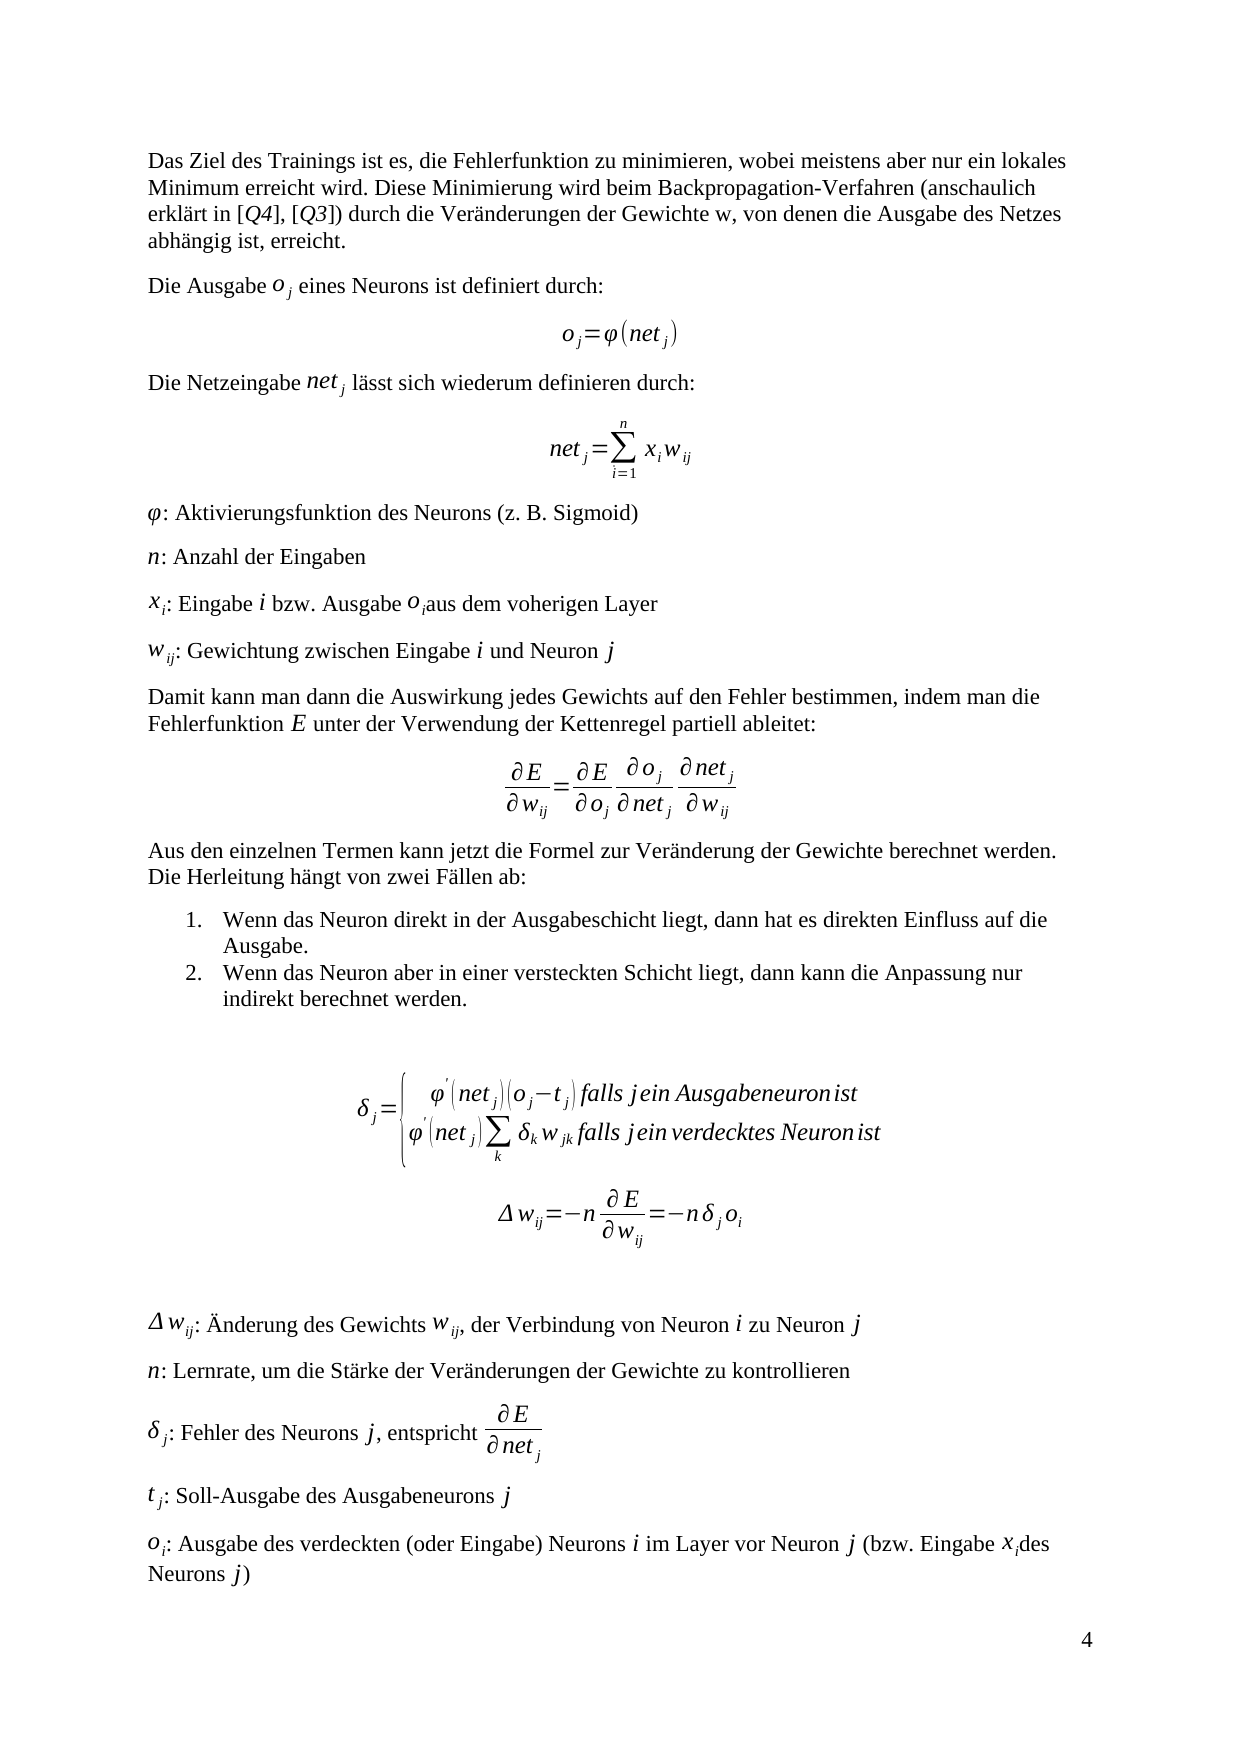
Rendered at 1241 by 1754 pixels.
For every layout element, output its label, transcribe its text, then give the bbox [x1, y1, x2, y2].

text : Fehler des Neurons , entspricht [148, 1401, 1093, 1463]
text Aus den einzelnen Termen kann jetzt die Formel zur Veränderung der Gewichte berechnet werden. Die Herleitung hängt von zwei Fällen ab: [148, 837, 1093, 889]
text : Anzahl der Eingaben [148, 543, 1093, 570]
text : Aktivierungsfunktion des Neurons (z. B. Sigmoid) [148, 498, 1093, 526]
text Das Ziel des Trainings ist es, die Fehlerfunktion zu minimieren, wobei meistens aber nur ein lokales Minimum erreicht wird. Diese Minimierung wird beim Backpropagation-Verfahren (anschaulich erklärt in [Q4], [Q3]) durch die Veränderungen der Gewichte w, von denen die Ausgabe des Netzes abhängig ist, erreicht. [148, 148, 1093, 253]
text : Ausgabe des verdeckten (oder Eingabe) Neurons im Layer vor Neuron (bzw. Eingabe des Neurons ) [148, 1528, 1093, 1587]
text : Eingabe bzw. Ausgabe aus dem voherigen Layer [148, 587, 1093, 618]
text Damit kann man dann die Auswirkung jedes Gewichts auf den Fehler bestimmen, indem man die Fehlerfunktion unter der Verwendung der Kettenregel partiell ableitet: [148, 683, 1093, 737]
text : Änderung des Gewichts , der Verbindung von Neuron zu Neuron [148, 1308, 1093, 1339]
text : Gewichtung zwischen Eingabe und Neuron [148, 635, 1093, 666]
list Wenn das Neuron aber in einer versteckten Schicht liegt, dann kann die Anpassung nur indirekt berechnet werden. [185, 959, 1093, 1012]
text : Lernrate, um die Stärke der Veränderungen der Gewichte zu kontrollieren [148, 1356, 1093, 1384]
list Wenn das Neuron direkt in der Ausgabeschicht liegt, dann hat es direkten Einfluss auf die Ausgabe. [185, 906, 1093, 959]
text Die Netzeingabe lässt sich wiederum definieren durch: [148, 366, 1093, 398]
text : Soll-Ausgabe des Ausgabeneurons [148, 1480, 1093, 1511]
text Die Ausgabe eines Neurons ist definiert durch: [148, 270, 1093, 301]
